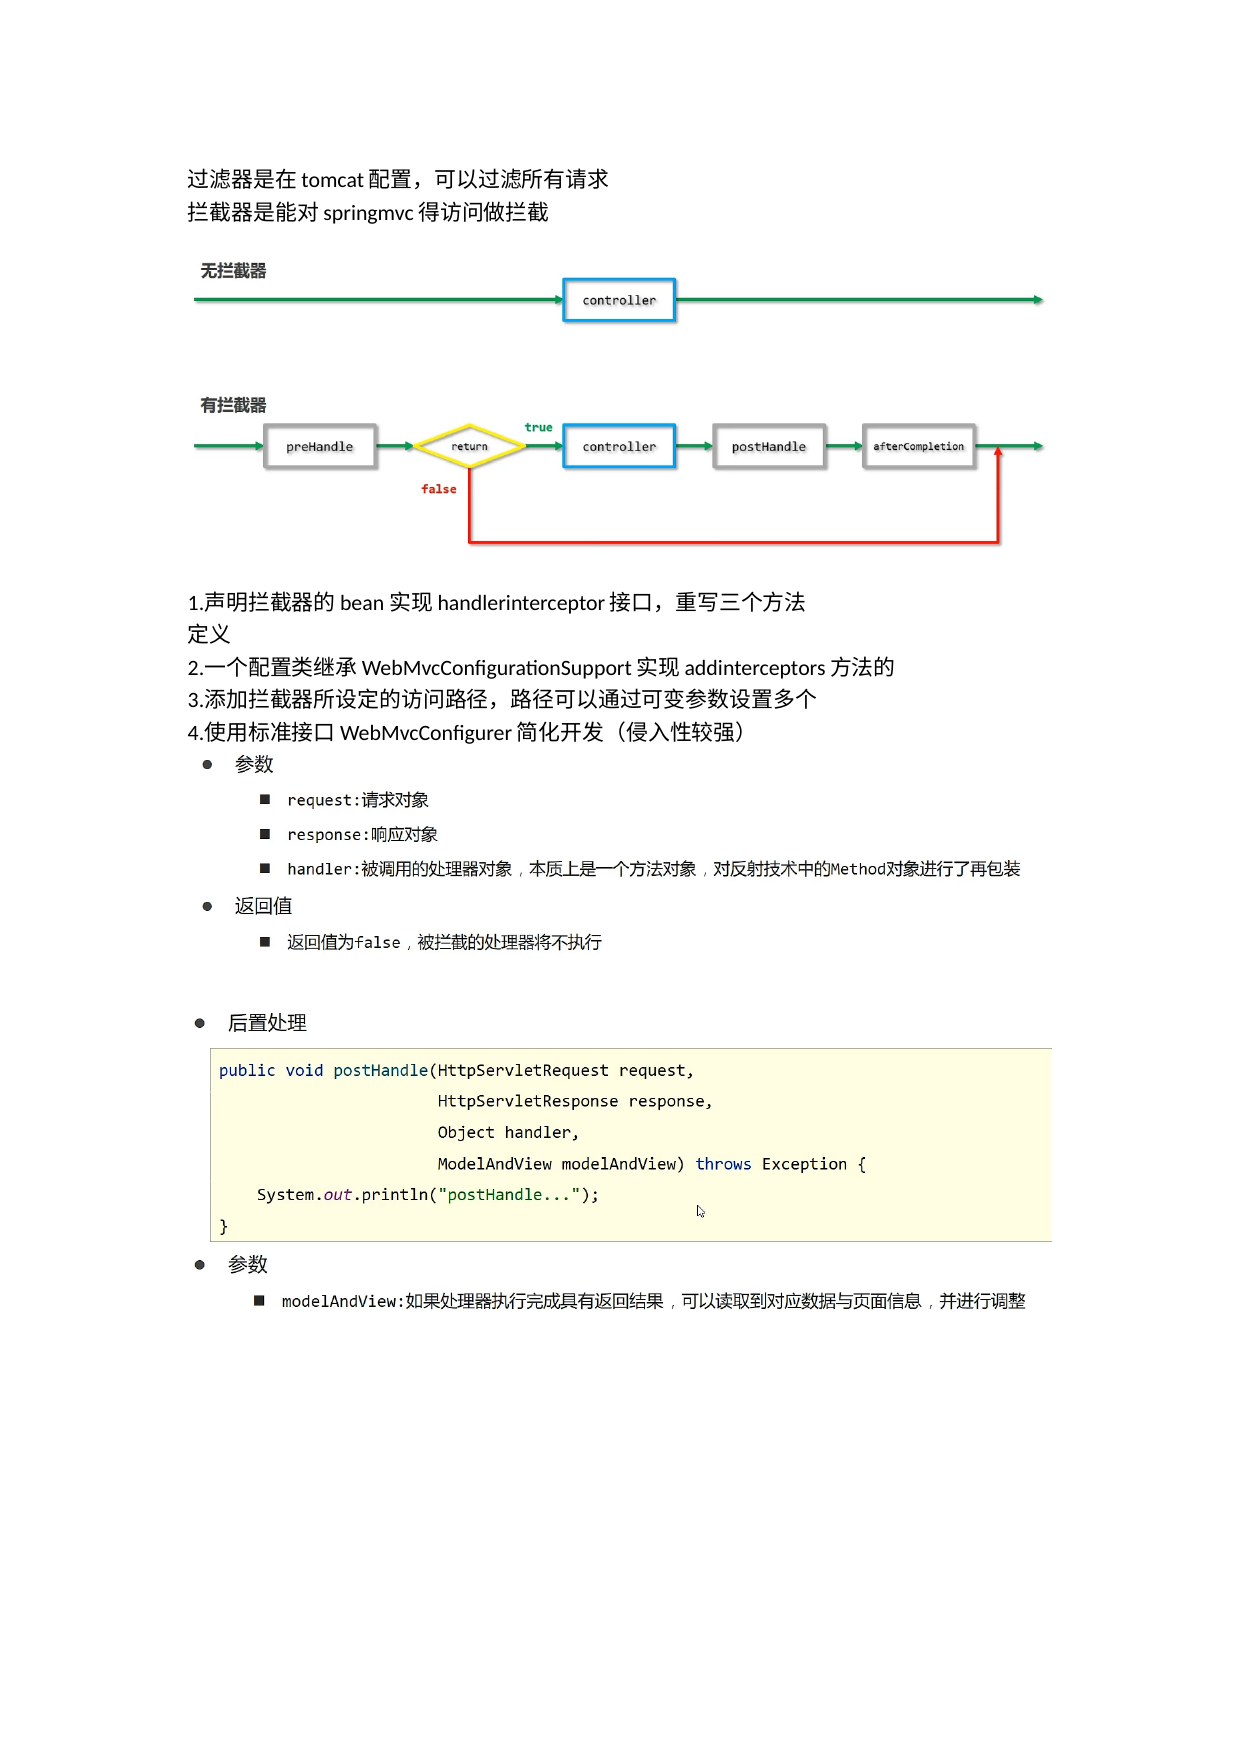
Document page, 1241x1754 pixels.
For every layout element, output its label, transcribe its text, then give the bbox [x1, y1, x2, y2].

picture [187, 747, 1052, 960]
text 1.声明拦截器的bean 实现handlerinterceptor接口，重写三个方法 [187, 584, 1053, 617]
text 定义 [187, 617, 1053, 649]
text 2.一个配置类继承WebMvcConfigurationSupport实现addinterceptors方法的 [187, 649, 1053, 682]
text 拦截器是能对springmvc得访问做拦截 [187, 194, 1053, 227]
picture [187, 1007, 1052, 1310]
picture [187, 227, 1052, 561]
text 过滤器是在tomcat配置，可以过滤所有请求 [187, 162, 1053, 194]
text 3.添加拦截器所设定的访问路径，路径可以通过可变参数设置多个 [187, 682, 1053, 714]
text 4.使用标准接口WebMvcConfigurer简化开发（侵入性较强） [187, 714, 1053, 747]
